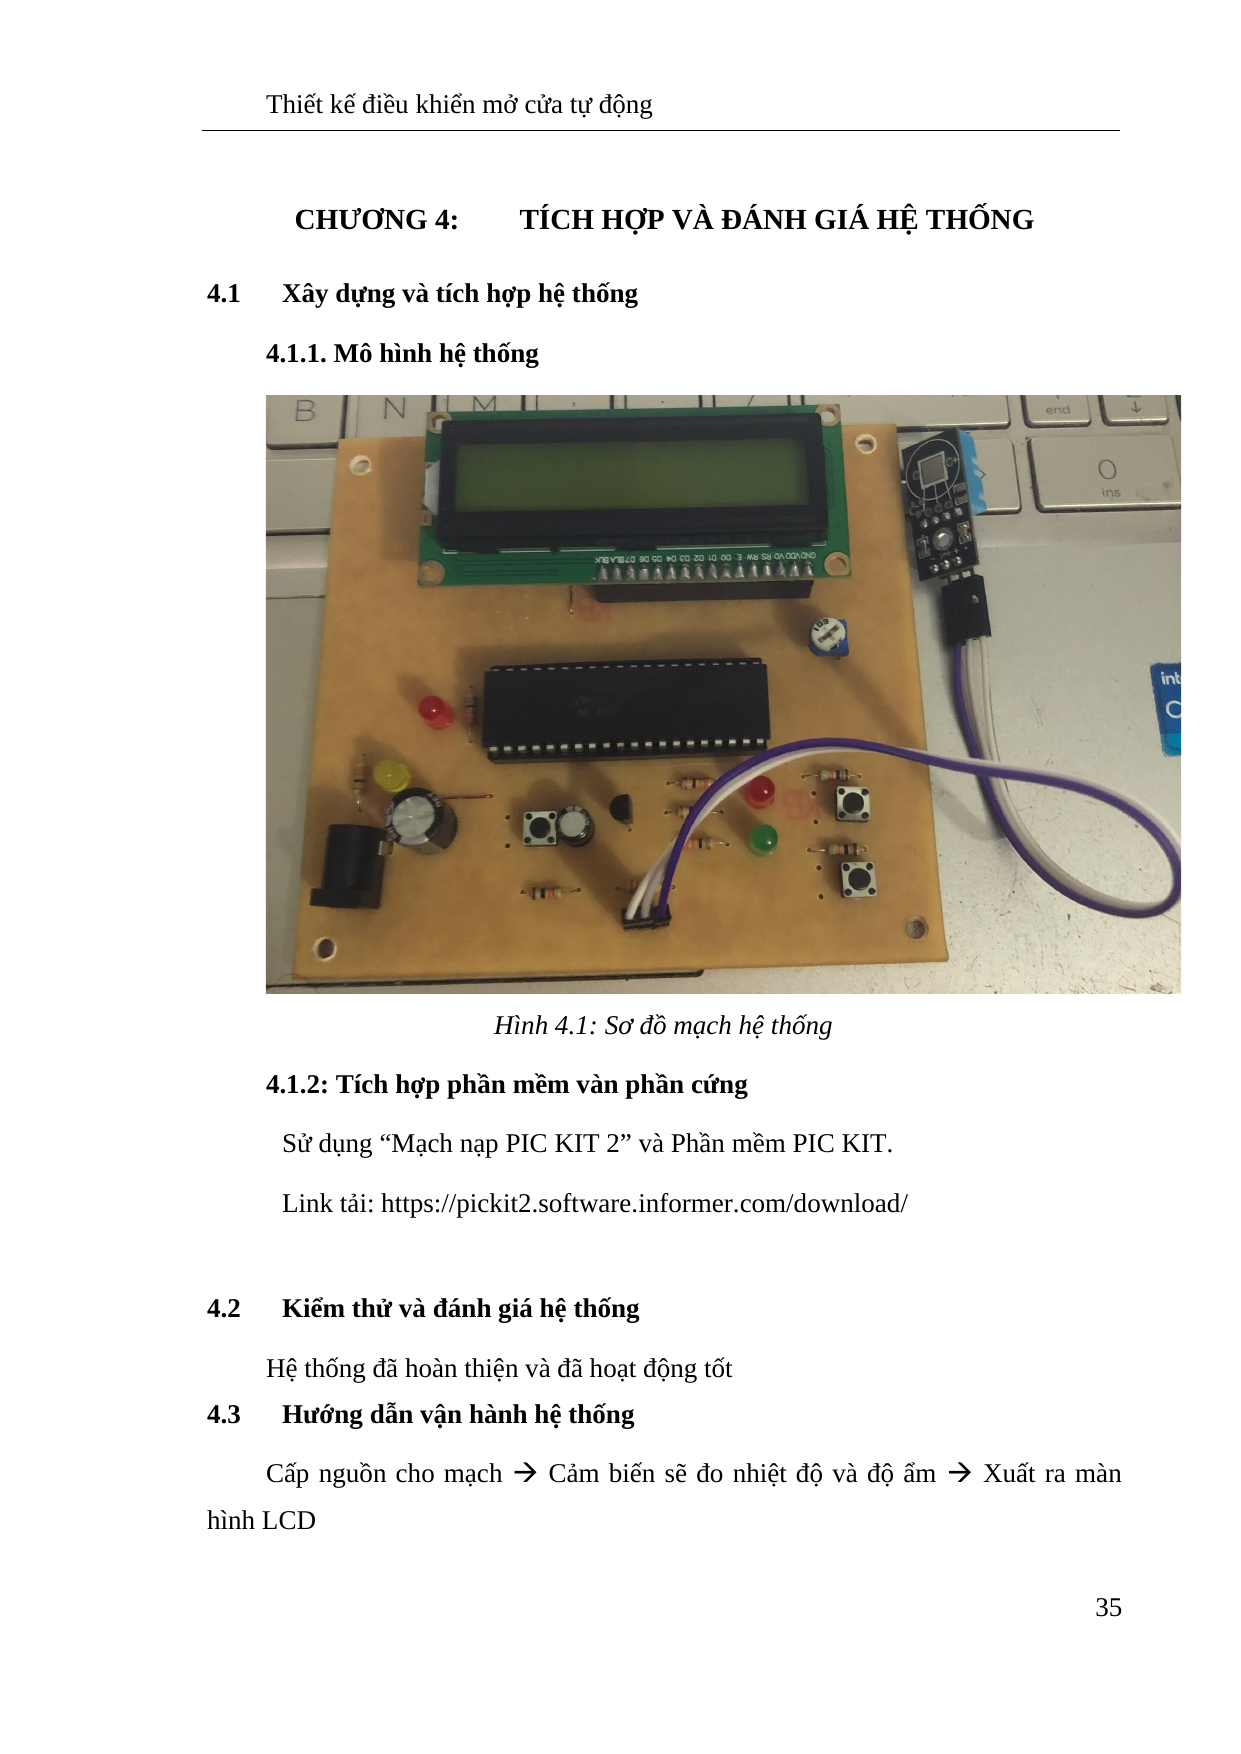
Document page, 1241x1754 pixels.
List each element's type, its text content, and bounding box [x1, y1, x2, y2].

picture [265, 395, 1182, 994]
text Link tải: https://pickit2.software.informer.com/download/ [207, 1187, 1122, 1218]
text Hệ thống đã hoàn thiện và đã hoạt động tốt [207, 1352, 1122, 1383]
subtitle Hình 4.1: Sơ đồ mạch hệ thống [207, 1009, 1122, 1040]
subtitle TÍCH HỢP VÀ ĐÁNH GIÁ HỆ THỐNG [207, 202, 1122, 236]
text Sử dụng “Mạch nạp PIC KIT 2” và Phần mềm PIC KIT. [207, 1128, 1122, 1159]
text Xây dựng và tích hợp hệ thống [207, 277, 1122, 309]
text 4.1.1. Mô hình hệ thống [207, 337, 1122, 368]
text Cấp nguồn cho mạch Cảm biến sẽ đo nhiệt độ và độ ẩm Xuất ra màn hình LCD [207, 1458, 1122, 1536]
text Kiểm thử và đánh giá hệ thống [207, 1293, 1122, 1324]
text 4.1.2: Tích hợp phần mềm vàn phần cứng [207, 1068, 1122, 1099]
text Hướng dẫn vận hành hệ thống [207, 1398, 1122, 1429]
